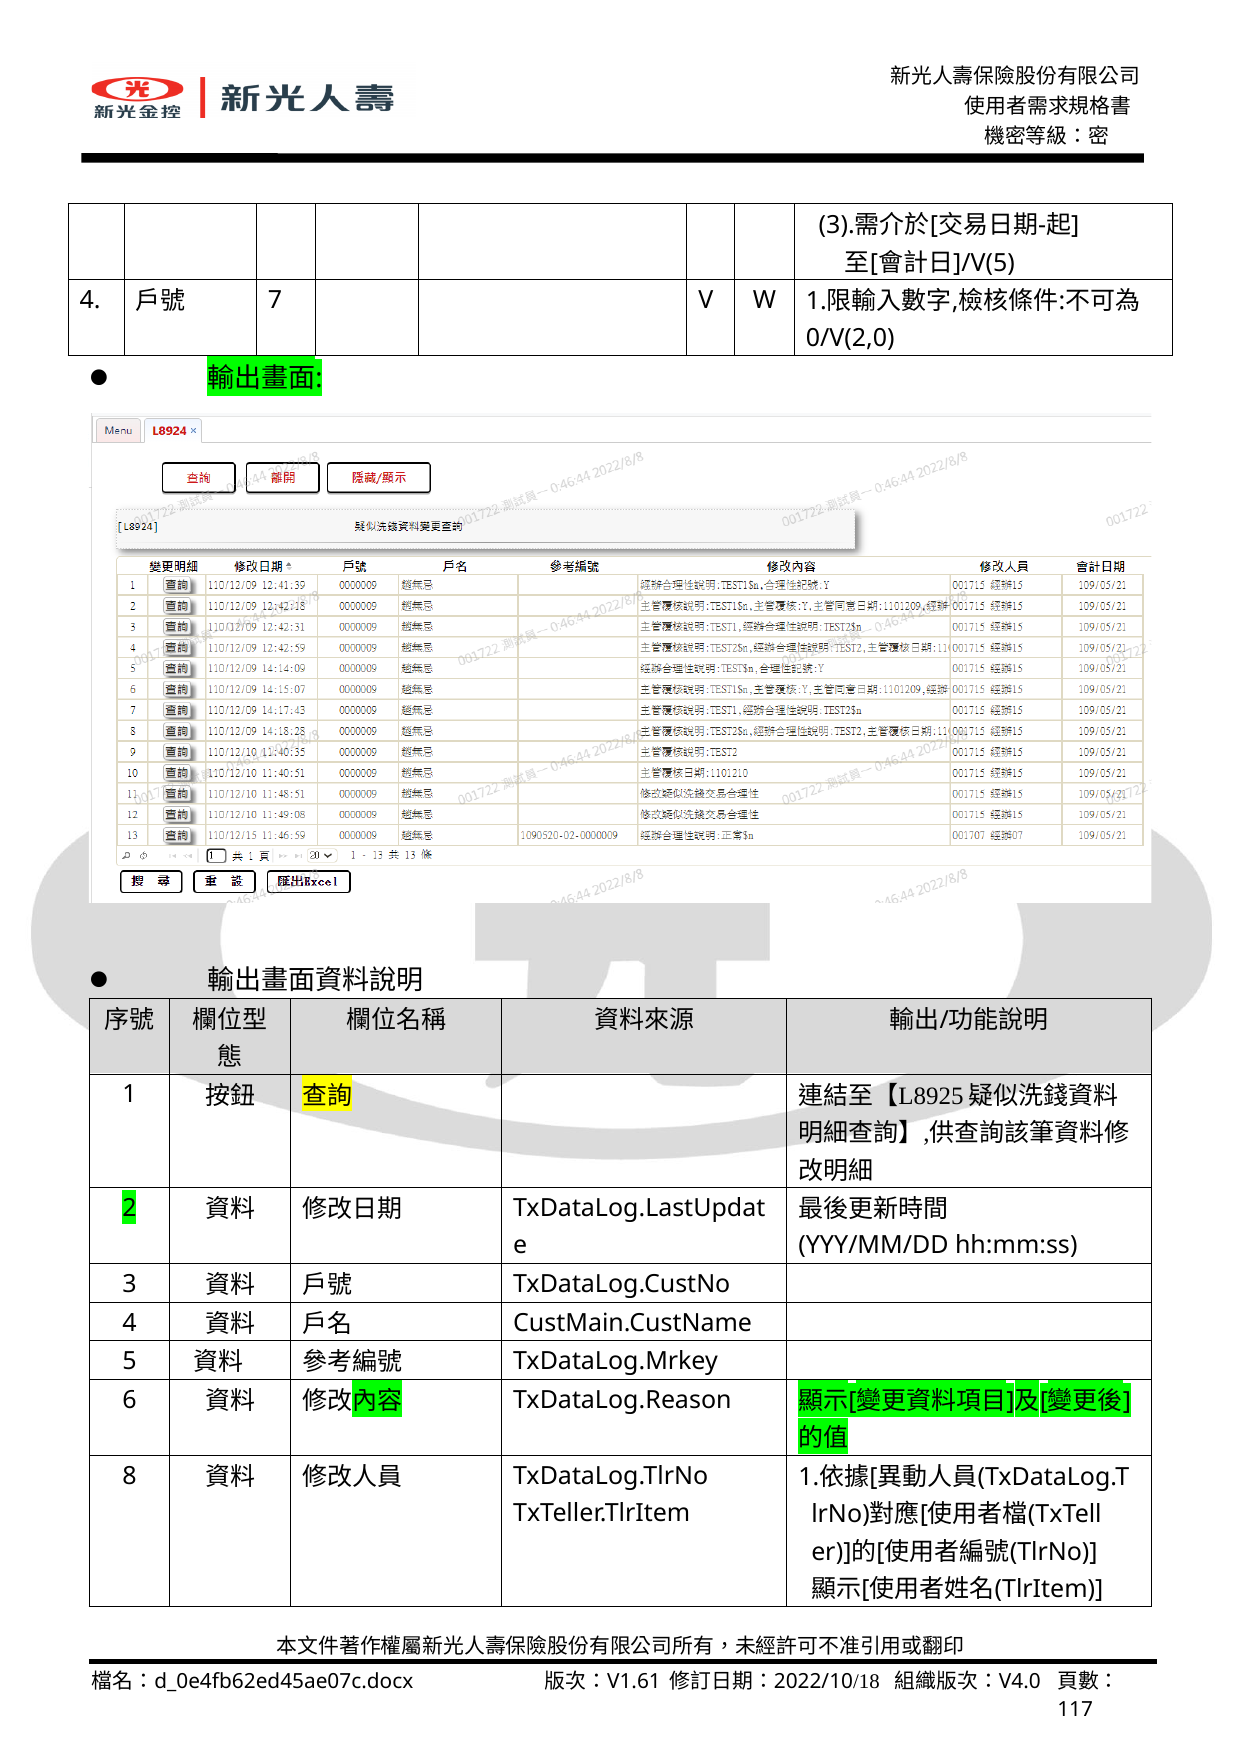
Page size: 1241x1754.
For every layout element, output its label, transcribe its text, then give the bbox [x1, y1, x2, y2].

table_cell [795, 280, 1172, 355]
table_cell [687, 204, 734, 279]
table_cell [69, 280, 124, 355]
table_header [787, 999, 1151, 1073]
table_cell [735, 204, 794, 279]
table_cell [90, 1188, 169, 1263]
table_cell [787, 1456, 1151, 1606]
picture [25, 413, 1215, 1166]
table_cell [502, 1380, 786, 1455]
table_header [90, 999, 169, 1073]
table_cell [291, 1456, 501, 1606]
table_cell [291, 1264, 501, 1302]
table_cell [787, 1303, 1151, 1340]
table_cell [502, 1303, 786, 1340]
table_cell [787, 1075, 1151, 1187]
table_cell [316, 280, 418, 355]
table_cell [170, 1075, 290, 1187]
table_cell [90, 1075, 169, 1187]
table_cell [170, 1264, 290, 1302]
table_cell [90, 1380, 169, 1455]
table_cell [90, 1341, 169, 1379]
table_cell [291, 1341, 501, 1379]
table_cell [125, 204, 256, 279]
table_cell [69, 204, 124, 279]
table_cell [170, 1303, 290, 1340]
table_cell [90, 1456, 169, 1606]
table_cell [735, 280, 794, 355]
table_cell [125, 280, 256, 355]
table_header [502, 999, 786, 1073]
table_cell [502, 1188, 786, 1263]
list 輸出畫面資料說明 [89, 958, 1152, 997]
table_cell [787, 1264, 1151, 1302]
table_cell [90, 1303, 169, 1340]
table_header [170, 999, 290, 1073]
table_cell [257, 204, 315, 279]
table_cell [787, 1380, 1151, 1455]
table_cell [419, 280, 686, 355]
list 輸出畫面: [89, 356, 207, 396]
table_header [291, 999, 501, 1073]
list 輸出畫面: [315, 356, 1152, 396]
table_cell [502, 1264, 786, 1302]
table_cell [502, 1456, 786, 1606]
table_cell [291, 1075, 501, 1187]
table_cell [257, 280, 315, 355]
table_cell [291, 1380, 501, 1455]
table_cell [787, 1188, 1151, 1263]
picture [91, 61, 417, 118]
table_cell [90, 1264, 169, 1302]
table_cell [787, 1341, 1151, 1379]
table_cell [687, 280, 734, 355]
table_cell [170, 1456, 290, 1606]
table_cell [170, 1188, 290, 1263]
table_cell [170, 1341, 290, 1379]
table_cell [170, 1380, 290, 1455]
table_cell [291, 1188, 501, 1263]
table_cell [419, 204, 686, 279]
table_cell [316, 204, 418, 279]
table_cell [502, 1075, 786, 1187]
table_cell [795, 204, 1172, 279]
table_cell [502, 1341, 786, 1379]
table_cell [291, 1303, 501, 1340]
